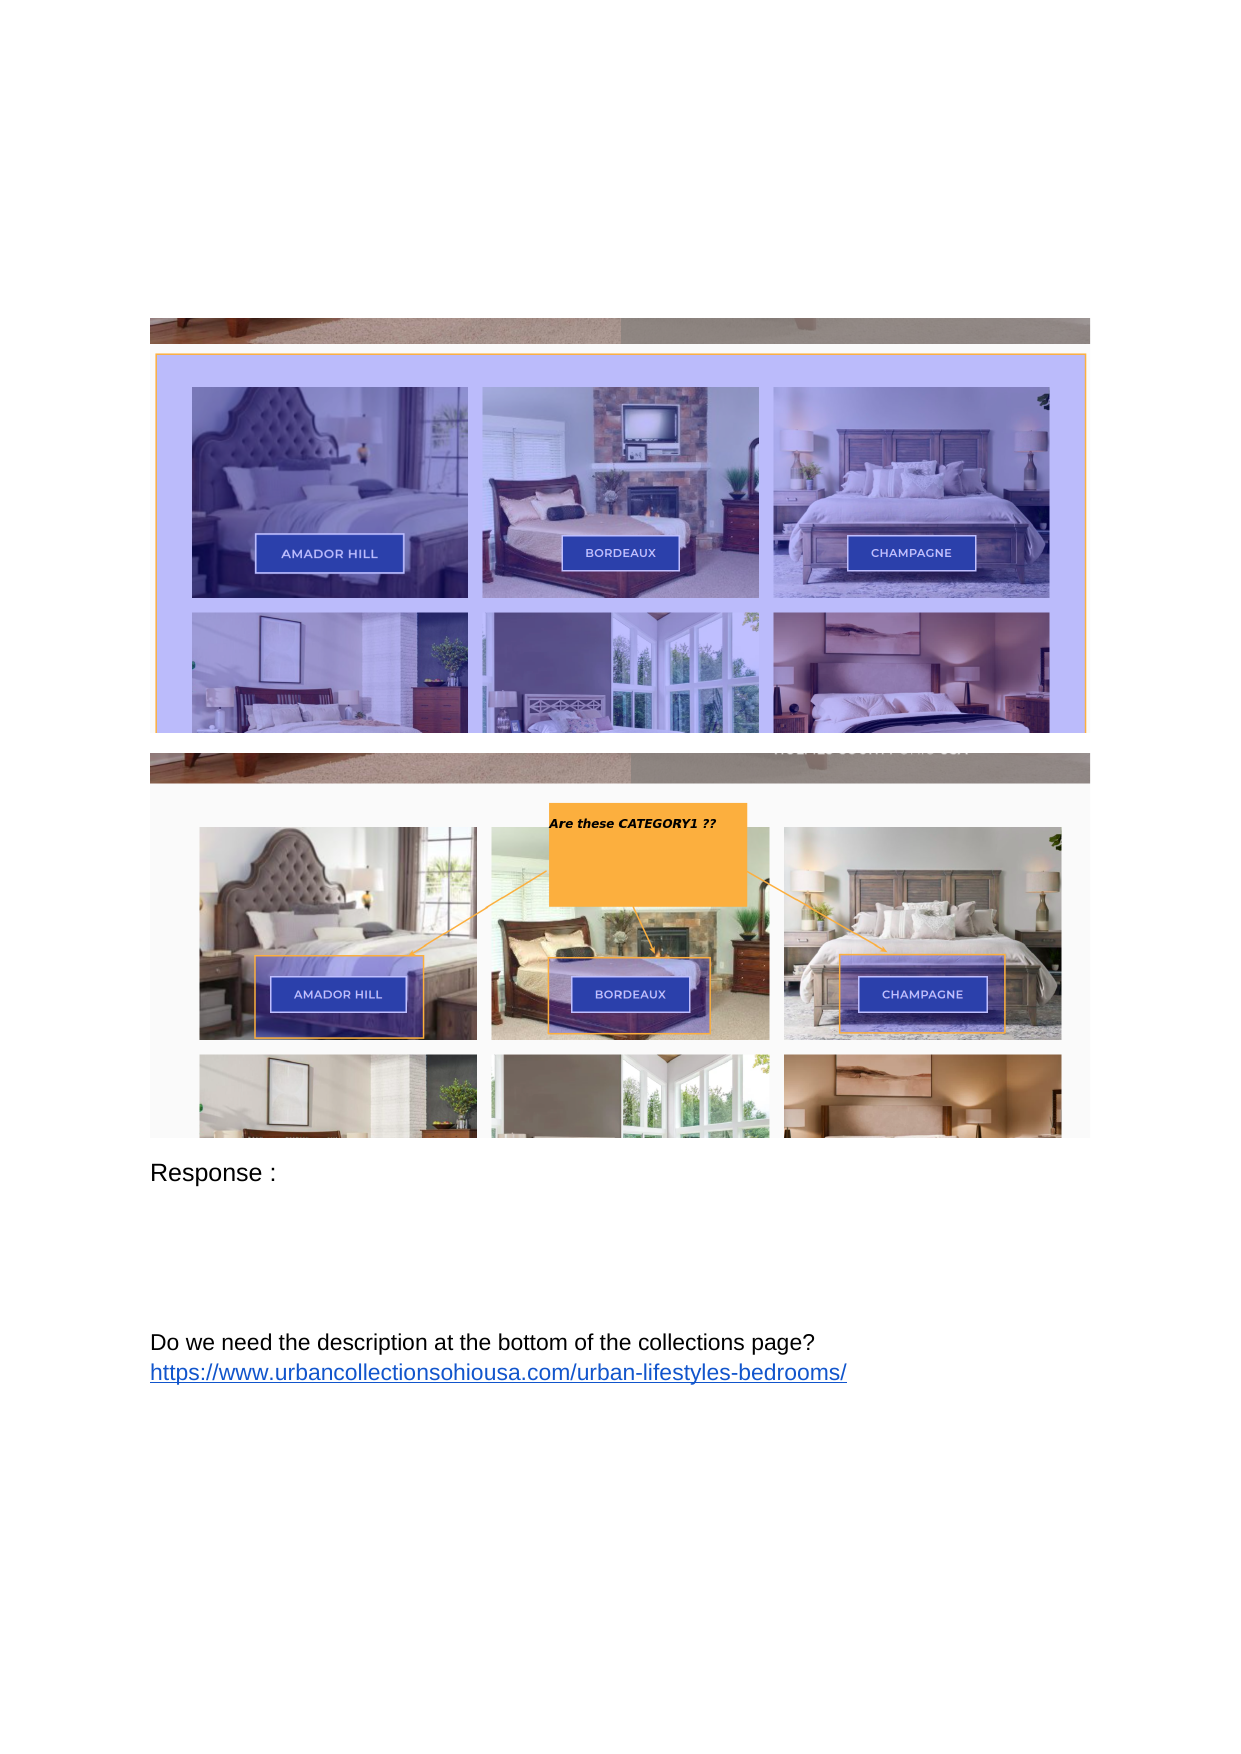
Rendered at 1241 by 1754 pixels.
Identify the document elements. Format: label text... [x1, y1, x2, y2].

picture [150, 318, 1091, 733]
title Response : [150, 1158, 1090, 1187]
text Do we need the description at the bottom of the collections page? https://www.urbancollectionsohiousa.com/urban-lifestyles-bedrooms/ [150, 1329, 1090, 1385]
picture [150, 753, 1091, 1138]
